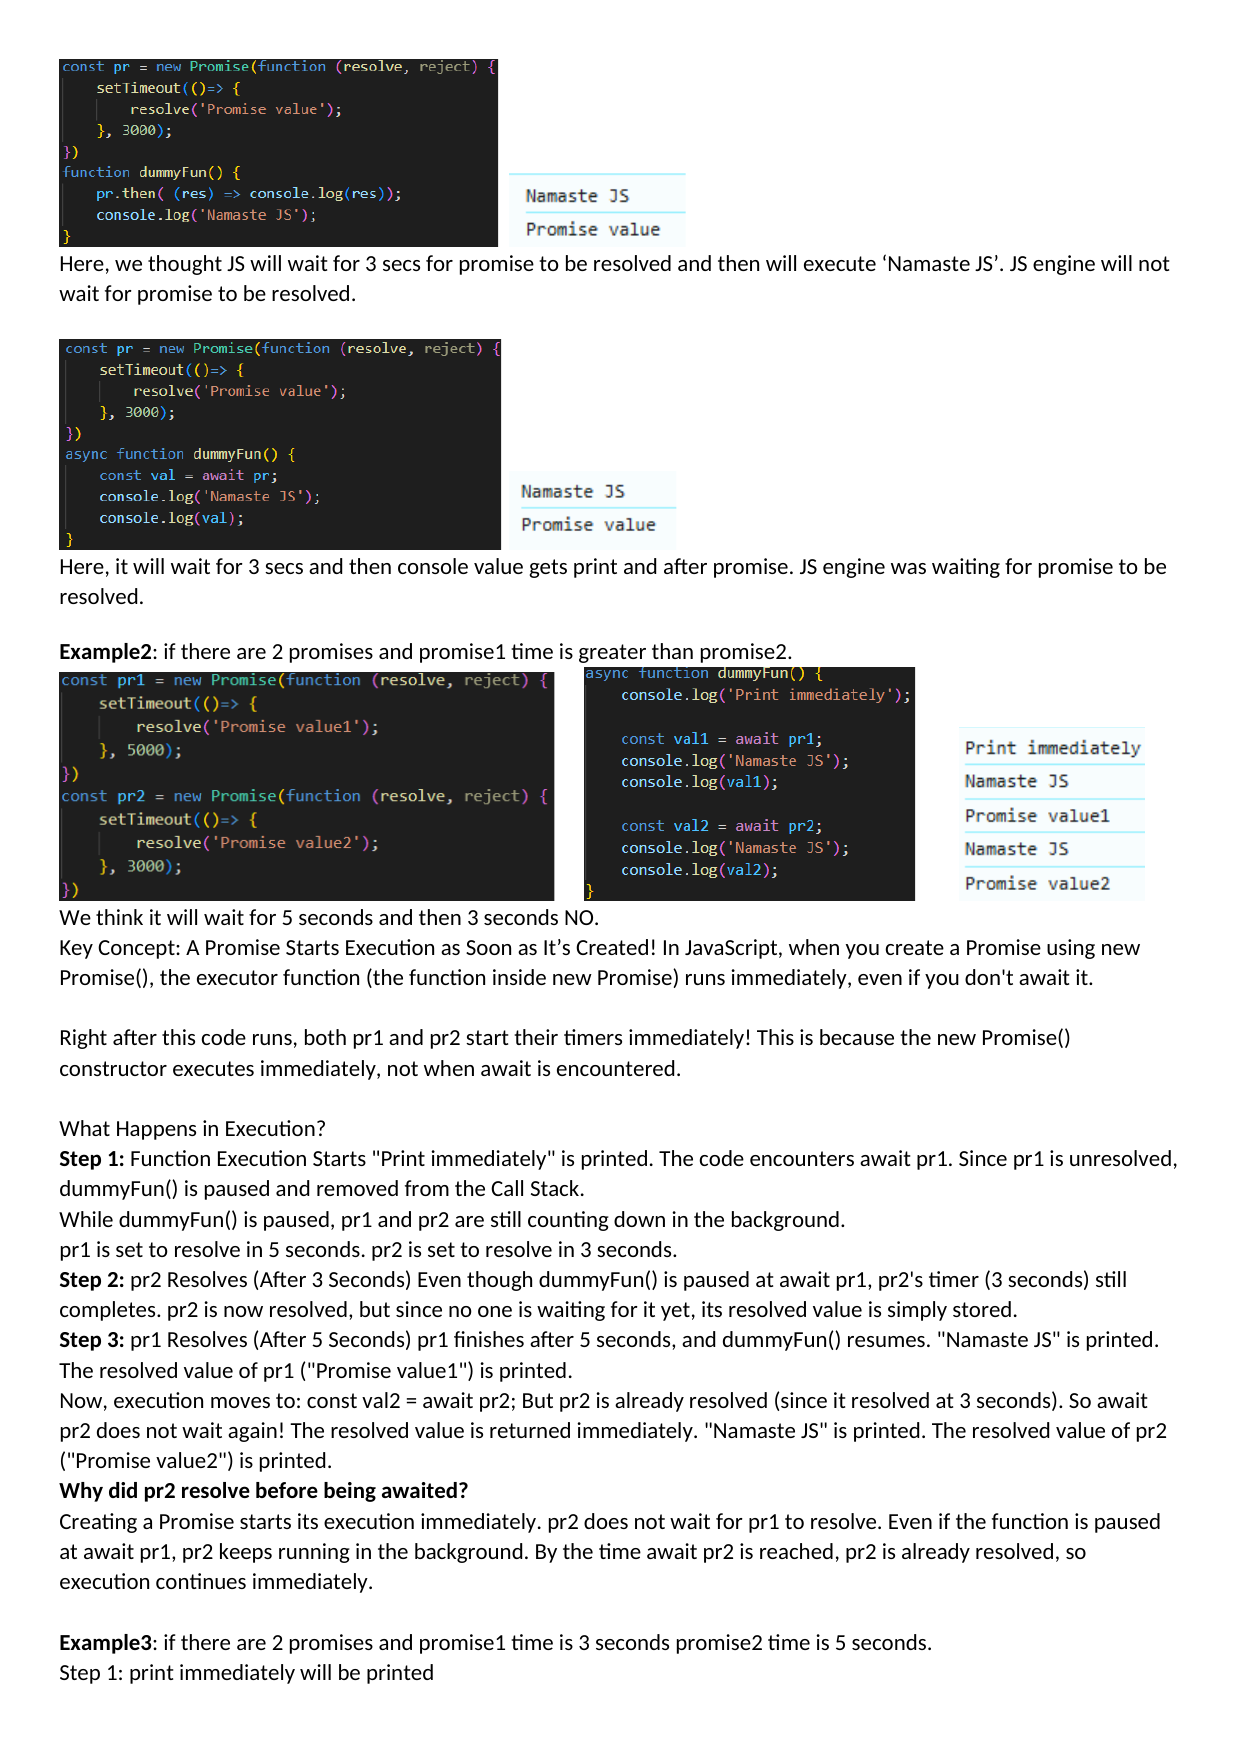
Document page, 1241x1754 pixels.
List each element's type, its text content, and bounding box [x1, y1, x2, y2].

list Example2: if there are 2 promises and promise1 time is greater than promise2. [59, 637, 1181, 665]
list Step 2: pr2 Resolves (After 3 Seconds) Even though dummyFun() is paused at await pr1, pr2's timer (3 seconds) still completes. pr2 is now resolved, but since no one is waiting for it yet, its resolved value is simply stored. [59, 1265, 1181, 1323]
list We think it will wait for 5 seconds and then 3 seconds NO. [59, 903, 1181, 931]
list Here, we thought JS will wait for 3 secs for promise to be resolved and then will execute ‘Namaste JS’. JS engine will not wait for promise to be resolved. [59, 249, 1181, 307]
list Right after this code runs, both pr1 and pr2 start their timers immediately! This is because the new Promise() constructor executes immediately, not when await is encountered. [59, 1023, 1181, 1082]
list Now, execution moves to: const val2 = await pr2; But pr2 is already resolved (since it resolved at 3 seconds). So await pr2 does not wait again! The resolved value is returned immediately. "Namaste JS" is printed. The resolved value of pr2 ("Promise value2") is printed. [59, 1386, 1181, 1474]
picture [59, 59, 499, 247]
list pr1 is set to resolve in 5 seconds. pr2 is set to resolve in 3 seconds. [59, 1235, 1181, 1263]
list Creating a Promise starts its execution immediately. pr2 does not wait for pr1 to resolve. Even if the function is paused at await pr1, pr2 keeps running in the background. By the time await pr2 is reached, pr2 is already resolved, so execution continues immediately. [59, 1507, 1181, 1595]
picture [59, 672, 555, 901]
list While dummyFun() is paused, pr1 and pr2 are still counting down in the background. [59, 1205, 1181, 1233]
list Here, it will wait for 3 secs and then console value gets print and after promise. JS engine was waiting for promise to be resolved. [59, 552, 1181, 610]
list What Happens in Execution? [59, 1114, 1181, 1142]
picture [509, 471, 677, 550]
list Step 3: pr1 Resolves (After 5 Seconds) pr1 finishes after 5 seconds, and dummyFun() resumes. "Namaste JS" is printed. The resolved value of pr1 ("Promise value1") is printed. [59, 1326, 1181, 1384]
list Why did pr2 resolve before being awaited? [59, 1477, 1181, 1505]
list Key Concept: A Promise Starts Execution as Soon as It’s Created! In JavaScript, when you create a Promise using new Promise(), the executor function (the function inside new Promise) runs immediately, even if you don't await it. [59, 933, 1181, 991]
list Example3: if there are 2 promises and promise1 time is 3 seconds promise2 time is 5 seconds. [59, 1628, 1181, 1656]
picture [59, 339, 502, 550]
list Step 1: Function Execution Starts "Print immediately" is printed. The code encounters await pr1. Since pr1 is unresolved, dummyFun() is paused and removed from the Call Stack. [59, 1144, 1181, 1203]
picture [959, 727, 1145, 901]
picture [584, 667, 916, 901]
picture [509, 173, 686, 247]
list Step 1: print immediately will be printed [59, 1658, 1181, 1686]
